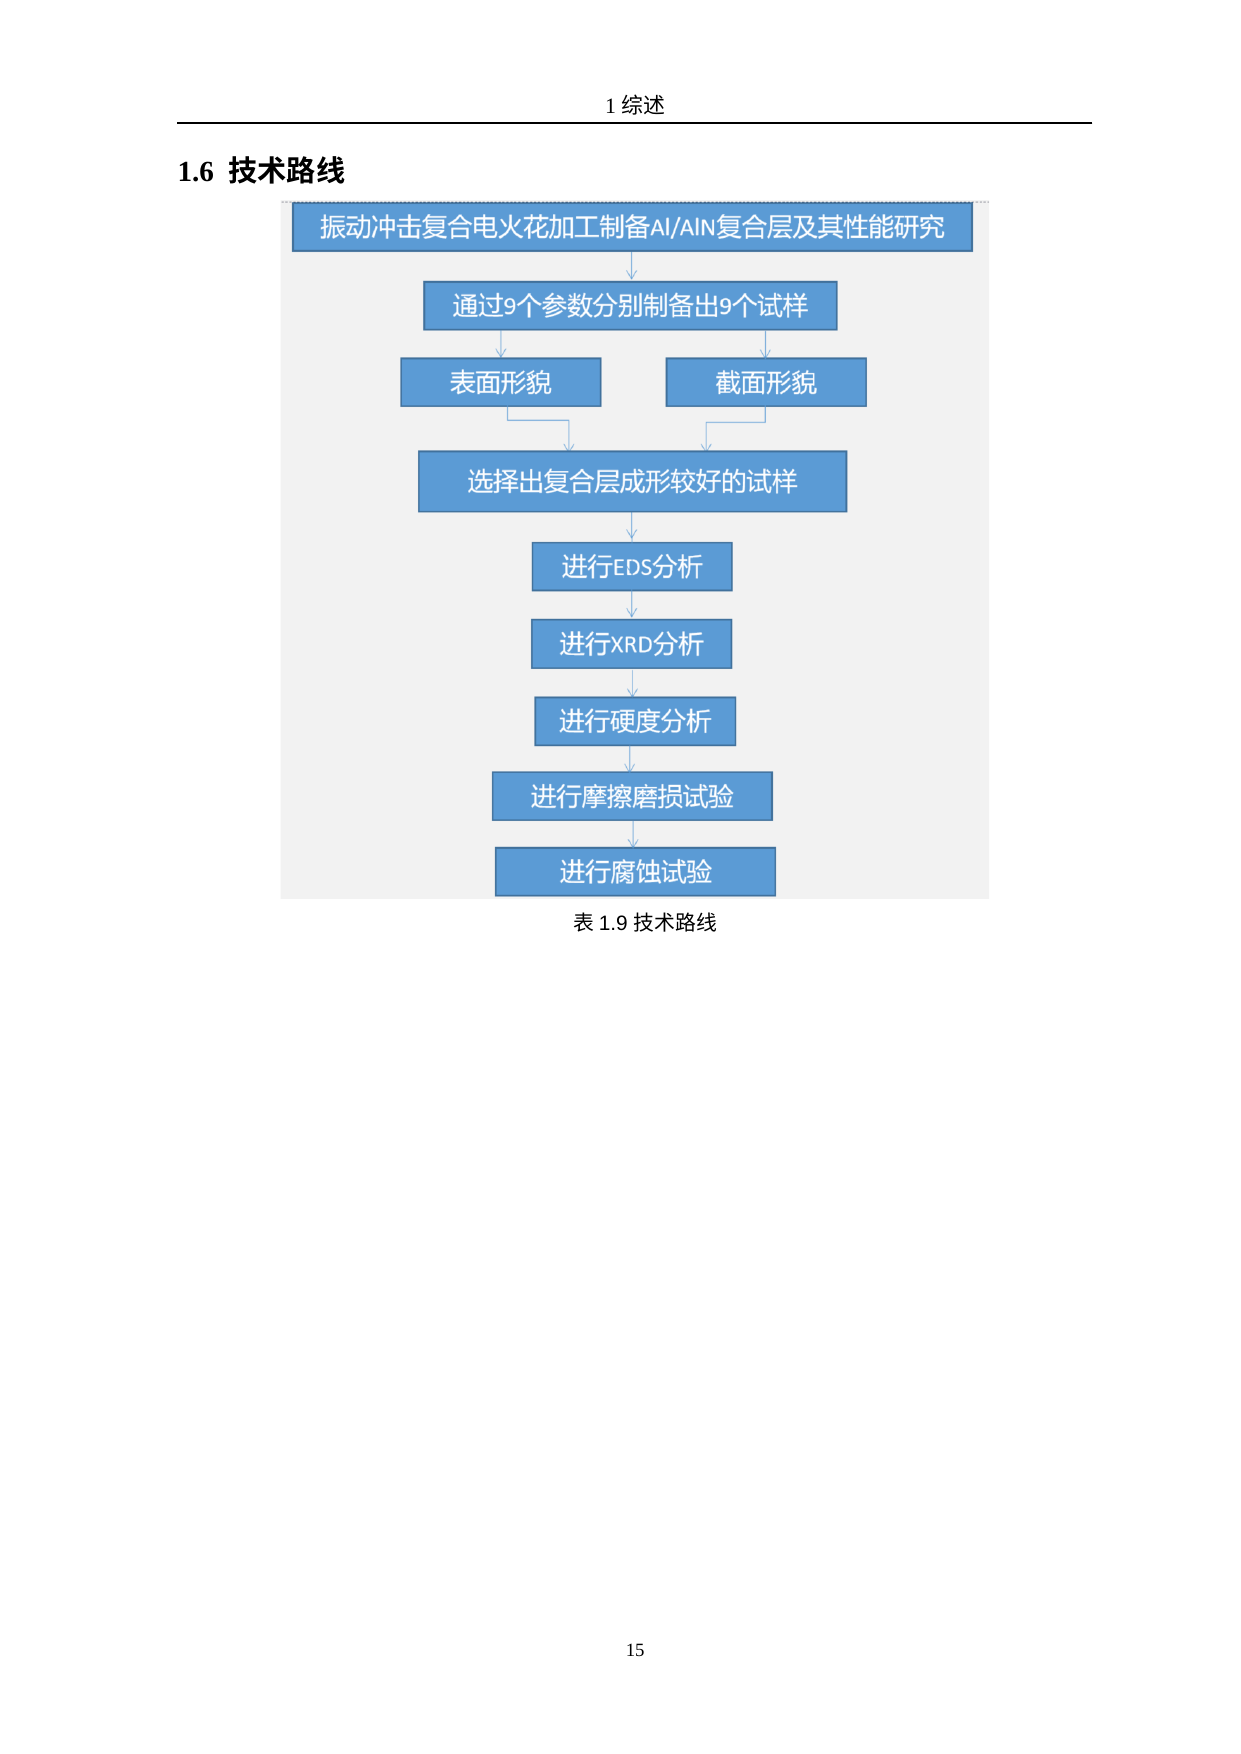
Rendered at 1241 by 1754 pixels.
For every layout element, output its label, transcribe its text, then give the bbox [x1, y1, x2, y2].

text 表1.9 技术路线 [177, 906, 1092, 936]
subtitle 1.6 技术路线 [177, 148, 1092, 190]
picture [280, 200, 990, 899]
